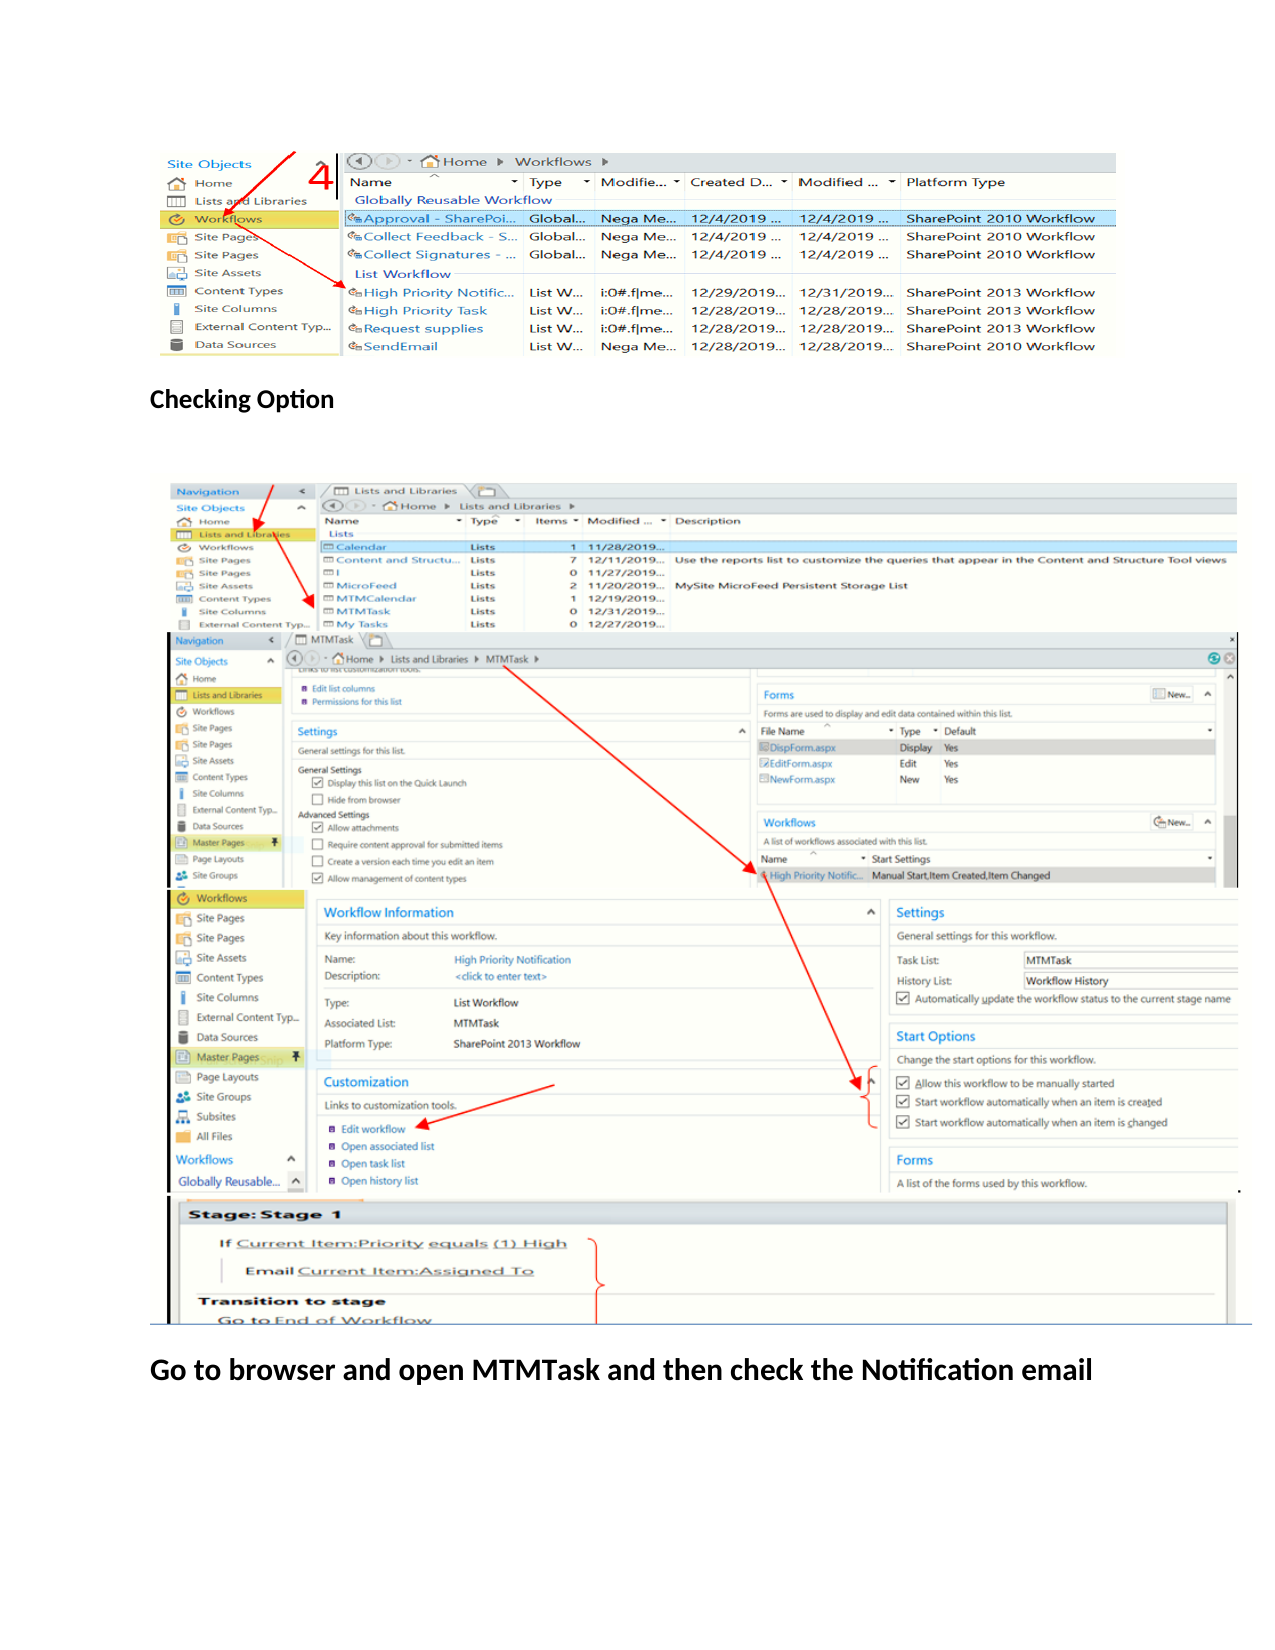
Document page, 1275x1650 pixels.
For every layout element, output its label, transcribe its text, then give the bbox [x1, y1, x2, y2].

picture [150, 473, 1253, 1326]
text Go to browser and open MTMTask and then check the Notification email [150, 1350, 1125, 1388]
picture [150, 150, 1125, 358]
text Checking Option [150, 382, 1125, 415]
